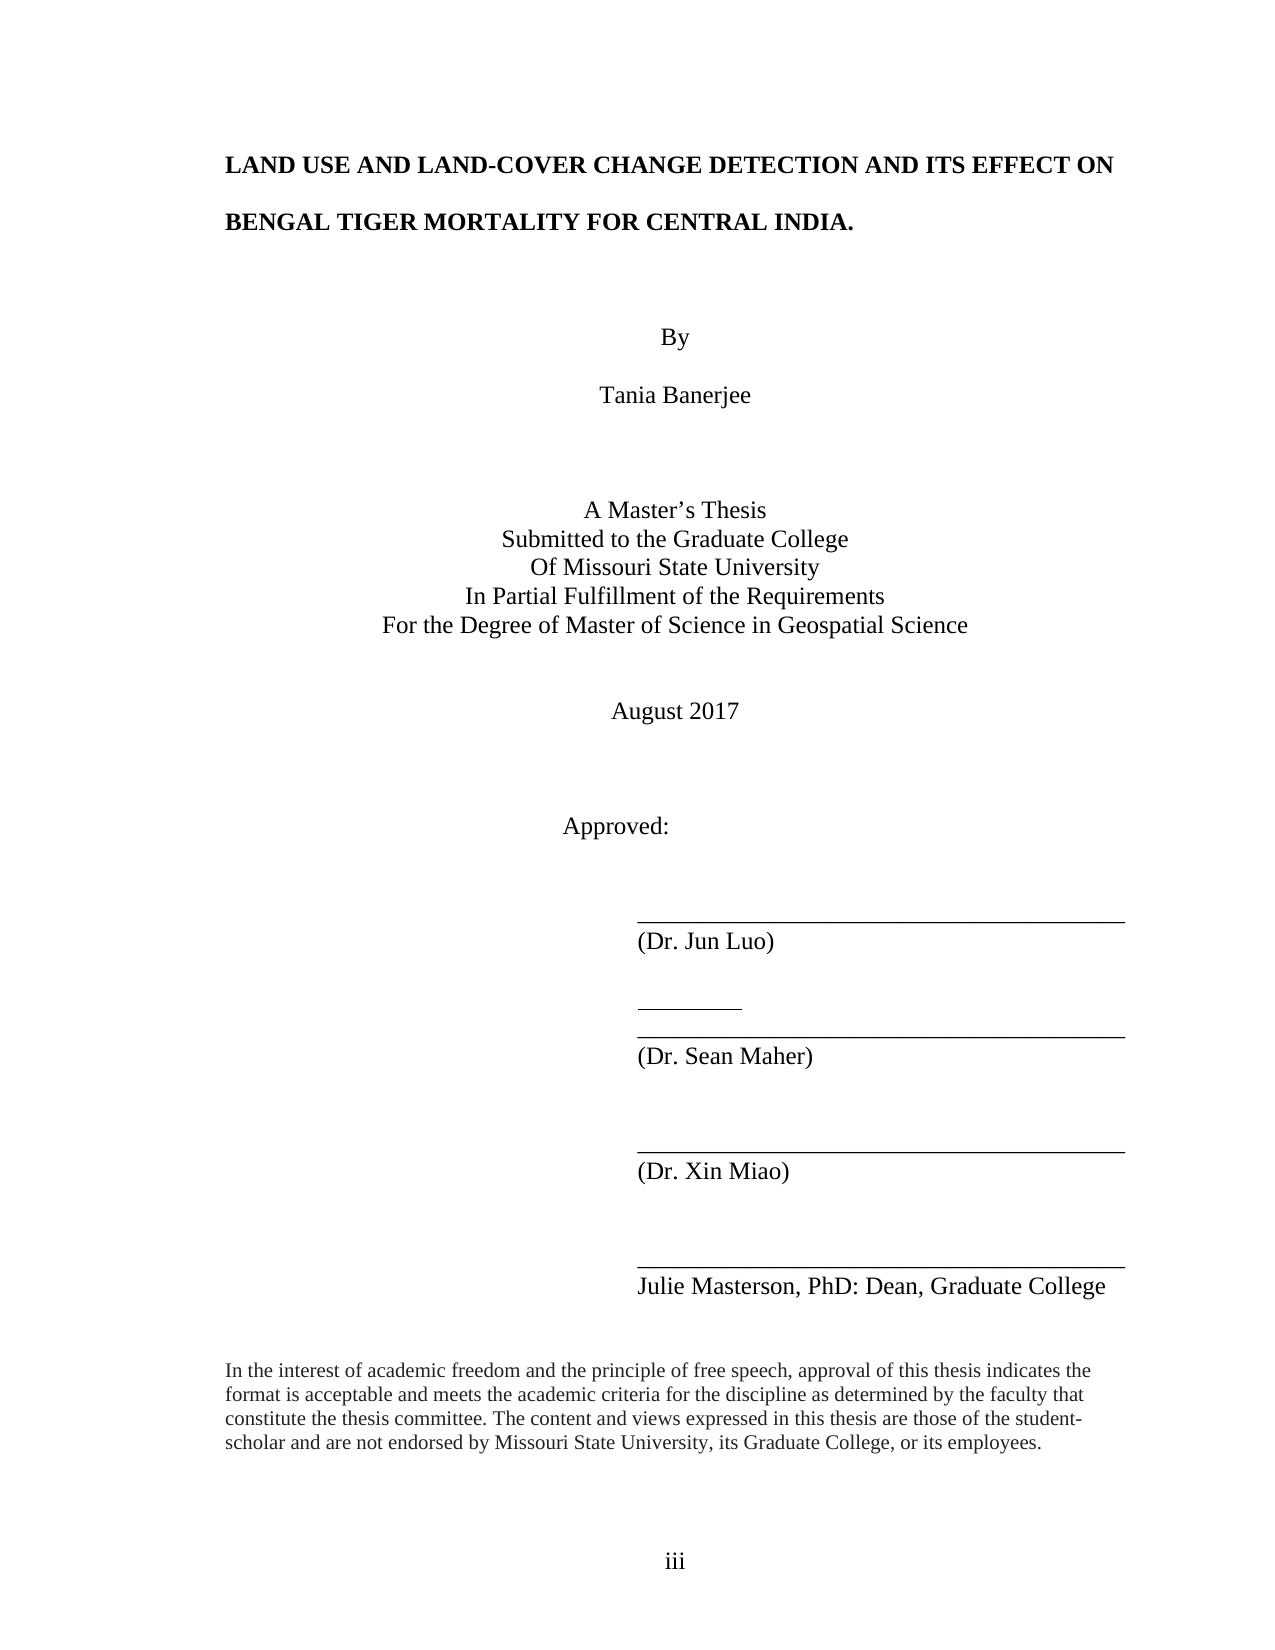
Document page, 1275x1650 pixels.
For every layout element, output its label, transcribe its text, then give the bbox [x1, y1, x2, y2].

text (Dr. Xin Miao) [225, 1156, 1125, 1185]
text Julie Masterson, PhD: Dean, Graduate College [225, 1271, 1125, 1300]
text Submitted to the Graduate College [225, 524, 1125, 552]
text For the Degree of Master of Science in Geospatial Science [225, 610, 1125, 639]
text (Dr. Jun Luo) [225, 926, 1125, 955]
text _______________________________________ [225, 1242, 1125, 1271]
text Of Missouri State University [225, 552, 1125, 581]
text Tania Banerjee [225, 380, 1125, 409]
text _______________________________________ [225, 897, 1125, 926]
text LAND USE AND LAND-COVER CHANGE DETECTION AND ITS EFFECT ON BENGAL TIGER MORTALITY FOR CENTRAL INDIA. [225, 150, 1125, 236]
text _______________________________________ [225, 1127, 1125, 1156]
text (Dr. Sean Maher) [225, 1041, 1125, 1070]
text August 2017 [225, 696, 1125, 725]
text A Master’s Thesis [225, 495, 1125, 524]
text _______________________________________ [225, 1012, 1125, 1041]
text In the interest of academic freedom and the principle of free speech, approval of this thesis indicates the format is acceptable and meets the academic criteria for the discipline as determined by the faculty that constitute the thesis committee. The content and views expressed in this thesis are those of the student-scholar and are not endorsed by Missouri State University, its Graduate College, or its employees. [225, 1357, 1125, 1454]
text Approved: [225, 811, 1125, 840]
text By [225, 322, 1125, 351]
text In Partial Fulfillment of the Requirements [225, 581, 1125, 610]
